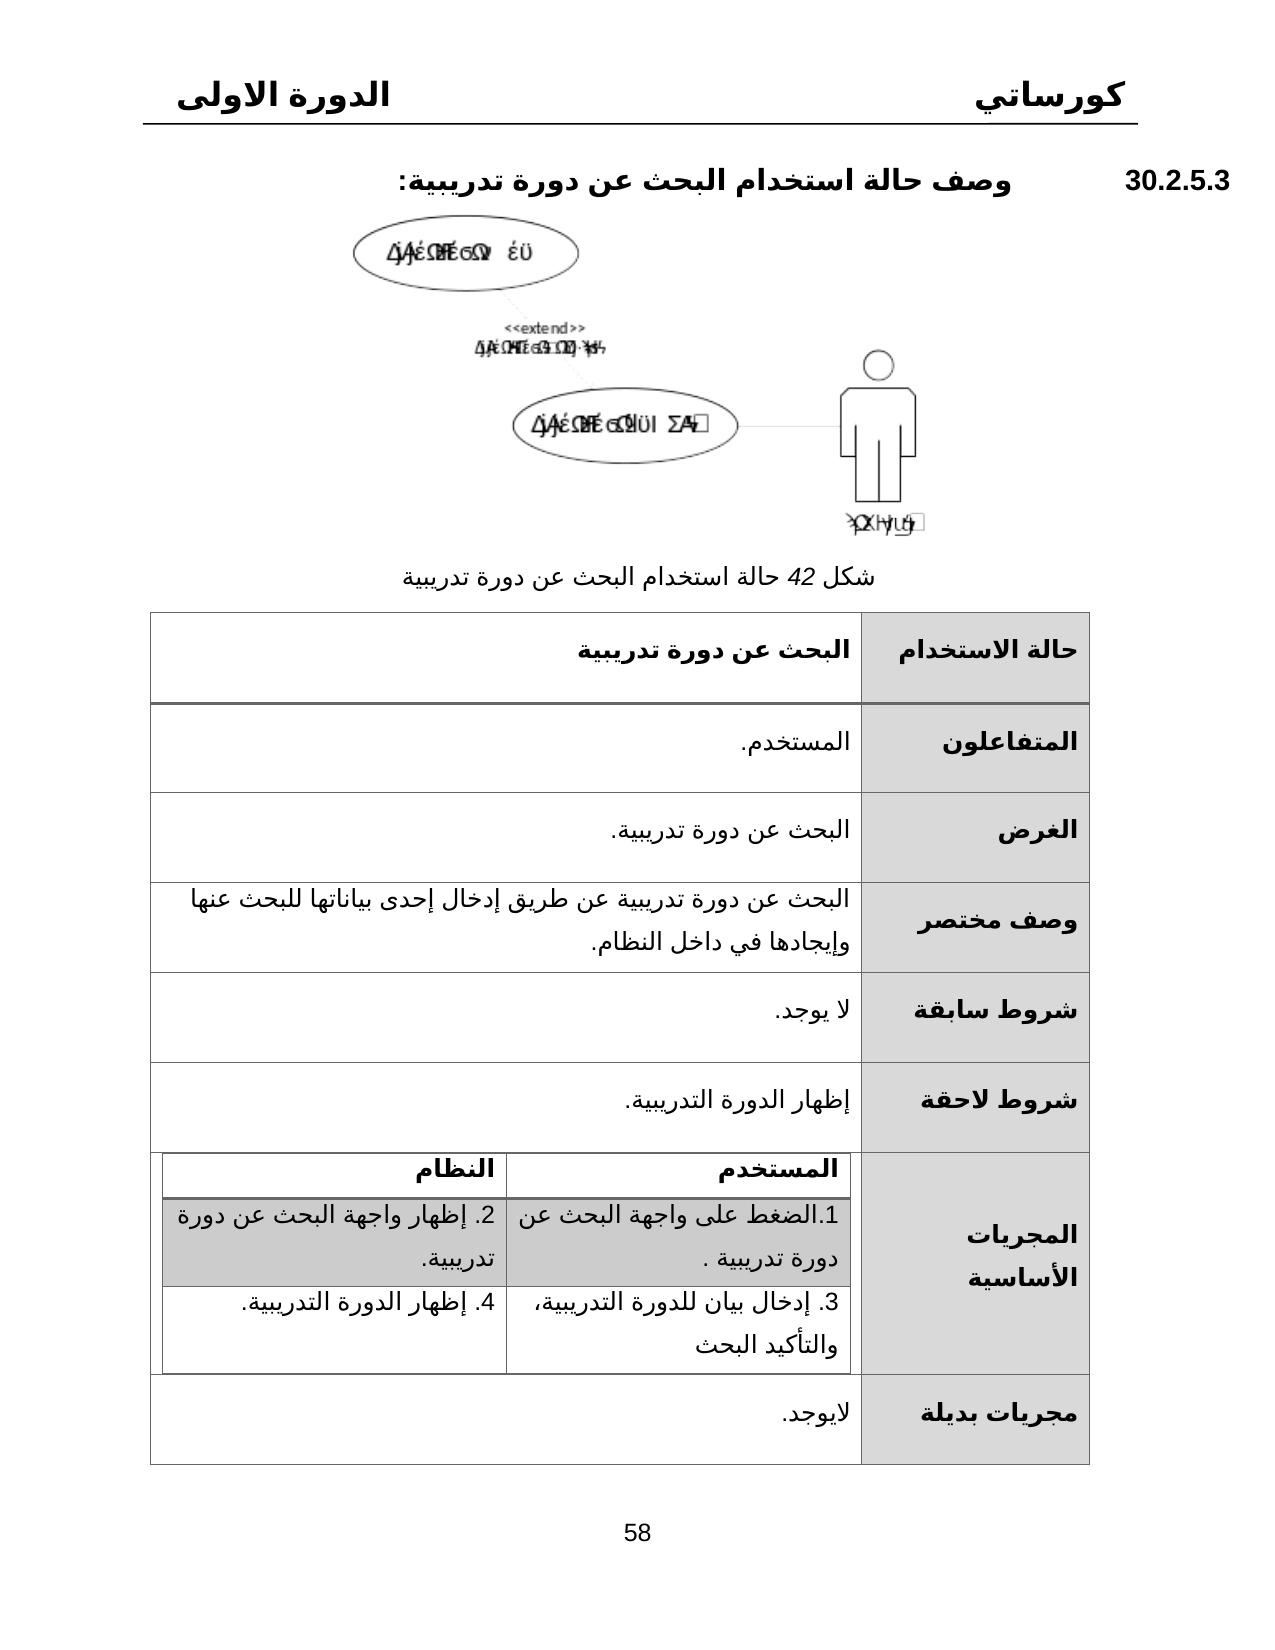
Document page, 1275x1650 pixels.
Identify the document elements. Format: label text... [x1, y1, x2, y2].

table_cell [151, 1153, 162, 1374]
table_cell [507, 1154, 850, 1197]
table_header البحث عن دورة تدريبية [151, 613, 861, 702]
table_cell إظهار الدورة التدريبية. [151, 1063, 861, 1152]
table_cell المتفاعلون [862, 705, 1089, 792]
table_cell [163, 1287, 506, 1373]
subtitle وصف حالة استخدام البحث عن دورة تدريبية: [150, 162, 1125, 196]
table_cell [851, 1153, 861, 1374]
table_cell [163, 1154, 506, 1197]
table_cell لايوجد. [151, 1375, 861, 1464]
table_cell شروط سابقة [862, 973, 1089, 1062]
table_cell البحث عن دورة تدريبية. [151, 793, 861, 882]
table_header حالة الاستخدام [862, 613, 1089, 702]
table_cell [507, 1287, 850, 1373]
table_cell البحث عن دورة تدريبية عن طريق إدخال إحدى بياناتها للبحث عنها وإيجادها في داخل النظام. [151, 883, 861, 972]
table_cell لا يوجد. [151, 973, 861, 1062]
table_cell شروط لاحقة [862, 1063, 1089, 1152]
table_cell المجريات الأساسية [862, 1153, 1089, 1374]
table_cell المستخدم. [151, 705, 861, 792]
table_cell مجريات بديلة [862, 1375, 1089, 1464]
table_cell وصف مختصر [862, 883, 1089, 972]
table_cell الغرض [862, 793, 1089, 882]
